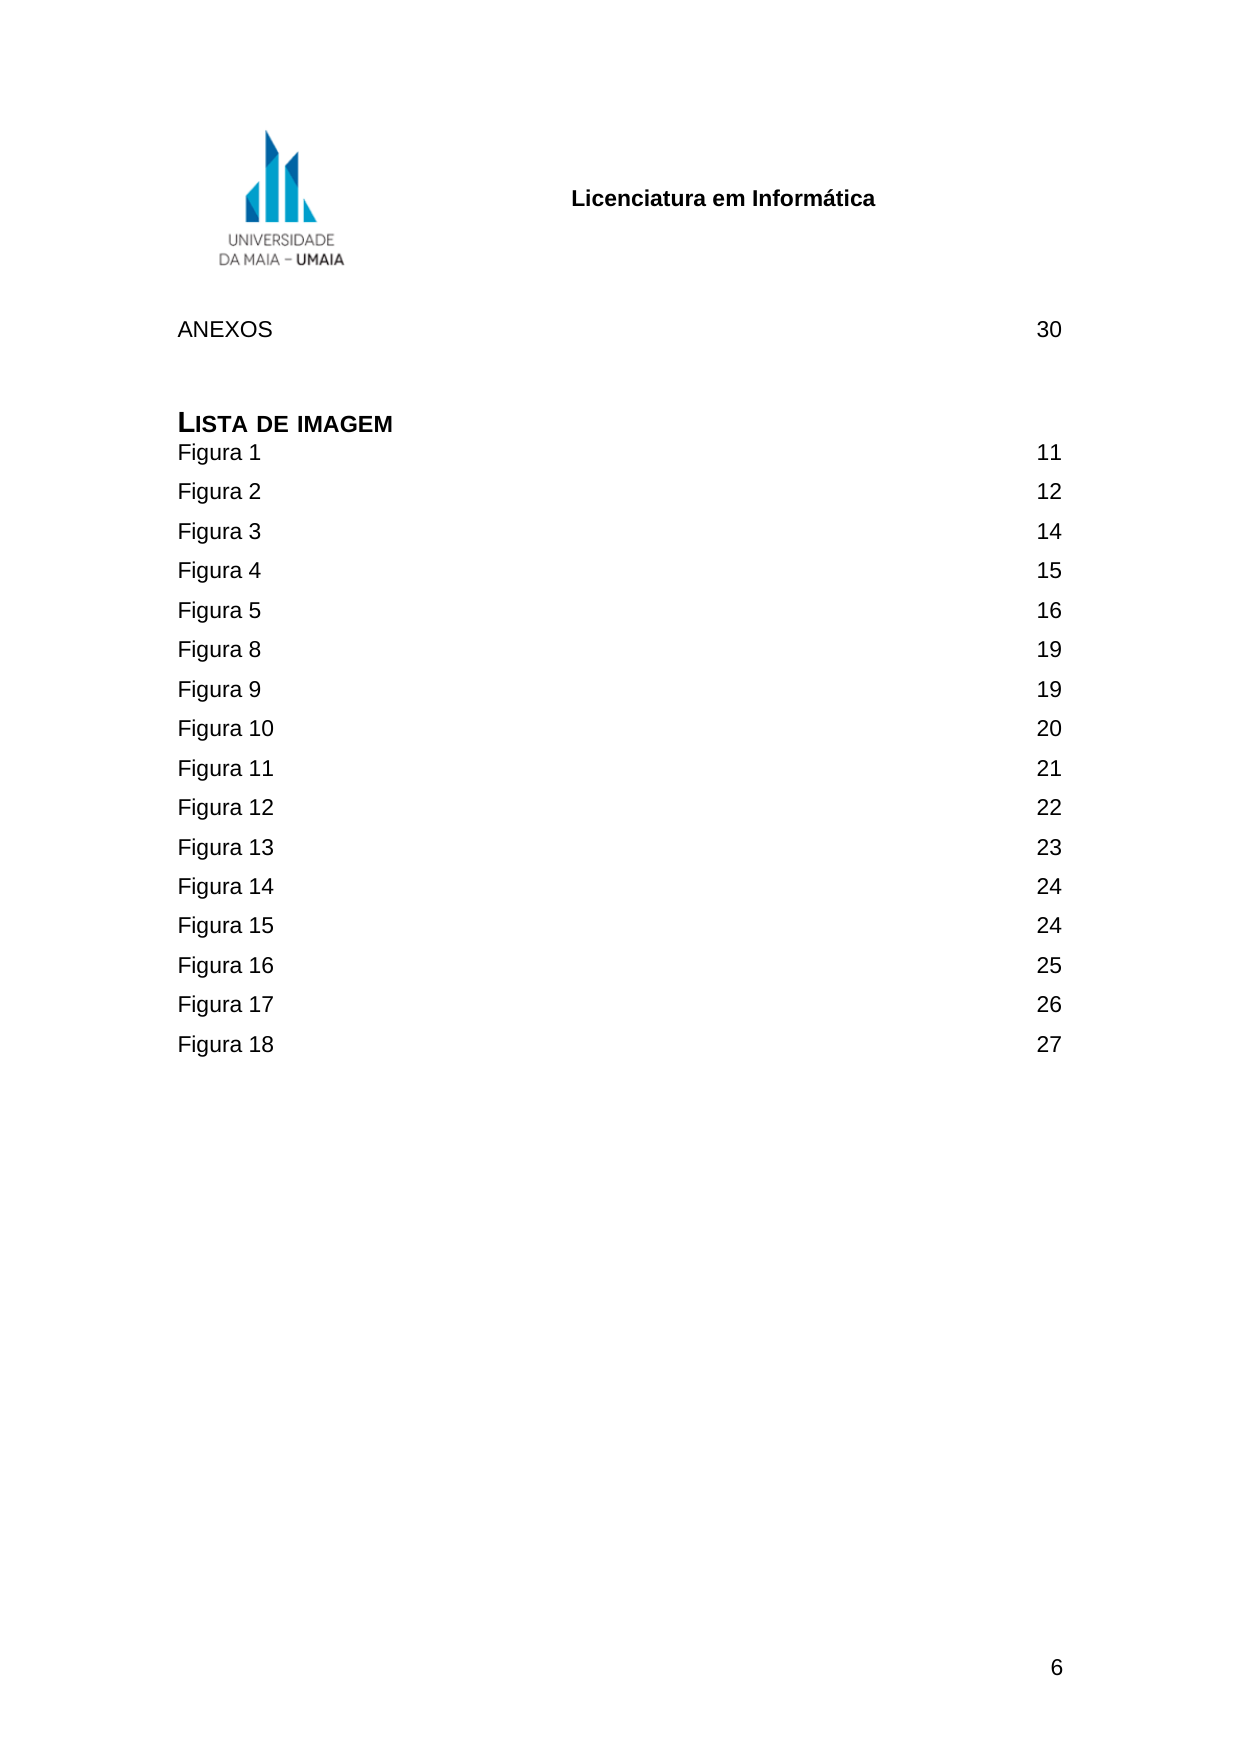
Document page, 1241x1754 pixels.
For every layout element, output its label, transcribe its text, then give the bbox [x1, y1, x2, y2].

subtitle Lista de imagem [177, 405, 1063, 439]
picture [188, 106, 373, 291]
